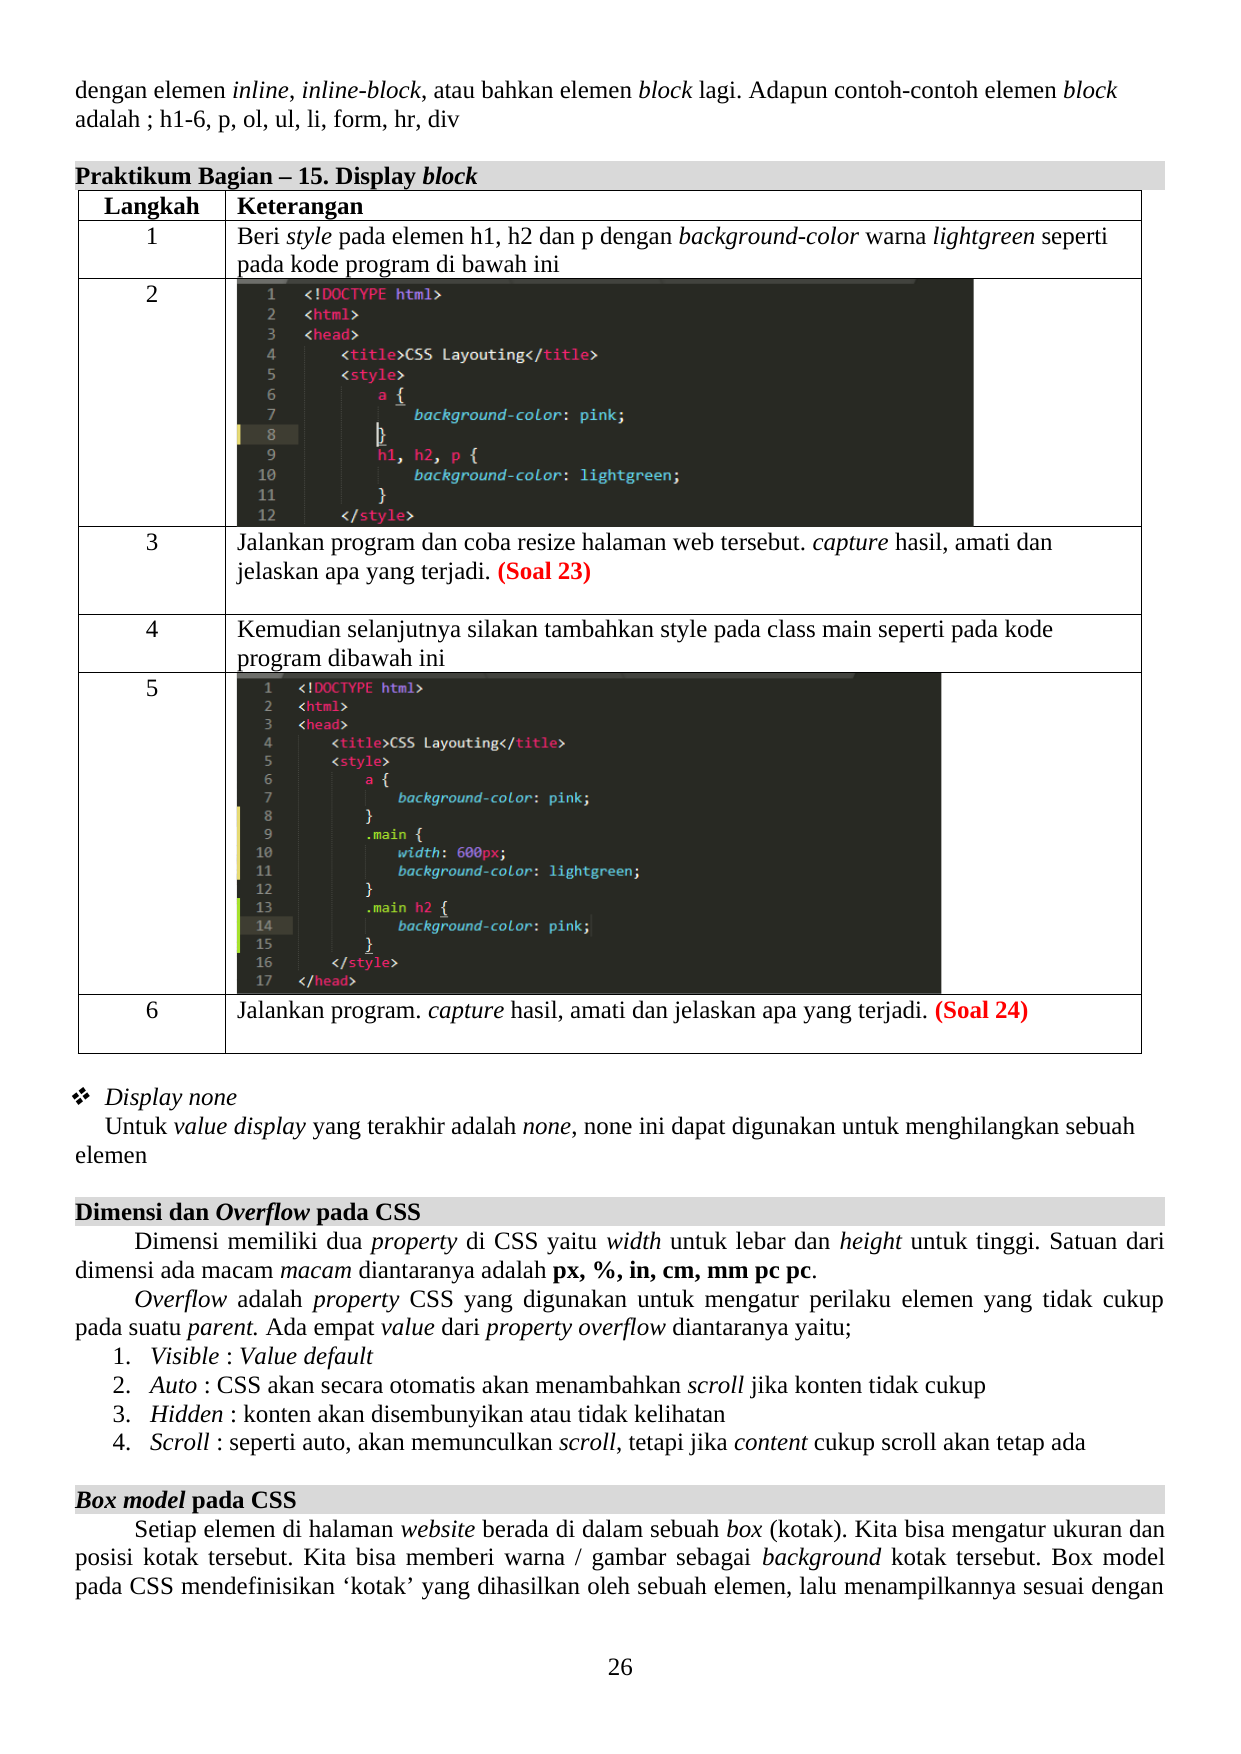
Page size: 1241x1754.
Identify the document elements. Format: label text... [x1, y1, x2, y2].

text Praktikum Bagian – 15. Display block [75, 161, 1165, 190]
text Untuk value display yang terakhir adalah none, none ini dapat digunakan untuk menghilangkan sebuah elemen [75, 1111, 1165, 1169]
table_cell 6 [79, 995, 225, 1053]
table_cell [974, 279, 1141, 526]
list Visible : Value default [112, 1341, 1165, 1370]
table_cell 3 [79, 527, 225, 613]
list Auto : CSS akan secara otomatis akan menambahkan scroll jika konten tidak cukup [112, 1370, 1165, 1399]
table_cell [226, 673, 236, 994]
table_cell 5 [79, 673, 225, 994]
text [75, 75, 1165, 132]
text Box model pada CSS [75, 1485, 1165, 1514]
list Display none [67, 1082, 1165, 1111]
text Overflow adalah property CSS yang digunakan untuk mengatur perilaku elemen yang tidak cukup pada suatu parent. Ada empat value dari property overflow diantaranya yaitu; [75, 1284, 1165, 1341]
text Dimensi memiliki dua property di CSS yaitu width untuk lebar dan height untuk tinggi. Satuan dari dimensi ada macam macam diantaranya adalah px, %, in, cm, mm pc pc. [75, 1226, 1165, 1284]
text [75, 1514, 1165, 1600]
table_cell Beri style pada elemen h1, h2 dan p dengan background-color warna lightgreen seperti pada kode program di bawah ini [226, 221, 1141, 278]
table_header Keterangan [226, 191, 1141, 220]
table_cell Jalankan program dan coba resize halaman web tersebut. capture hasil, amati dan jelaskan apa yang terjadi. (Soal 23) [226, 527, 1141, 613]
table_cell Kemudian selanjutnya silakan tambahkan style pada class main seperti pada kode program dibawah ini [226, 615, 1141, 672]
table_header Langkah [79, 191, 225, 220]
table_cell 4 [79, 615, 225, 672]
picture [236, 673, 942, 994]
table_cell 1 [79, 221, 225, 278]
list Scroll : seperti auto, akan memunculkan scroll, tetapi jika content cukup scroll akan tetap ada [112, 1427, 1165, 1456]
table_cell [942, 673, 1141, 994]
table_cell Jalankan program. capture hasil, amati dan jelaskan apa yang terjadi. (Soal 24) [226, 995, 1141, 1053]
table_cell 2 [79, 279, 225, 526]
list Hidden : konten akan disembunyikan atau tidak kelihatan [112, 1399, 1165, 1427]
table_cell [226, 279, 236, 526]
text Dimensi dan Overflow pada CSS [75, 1197, 1165, 1226]
picture [236, 279, 974, 527]
